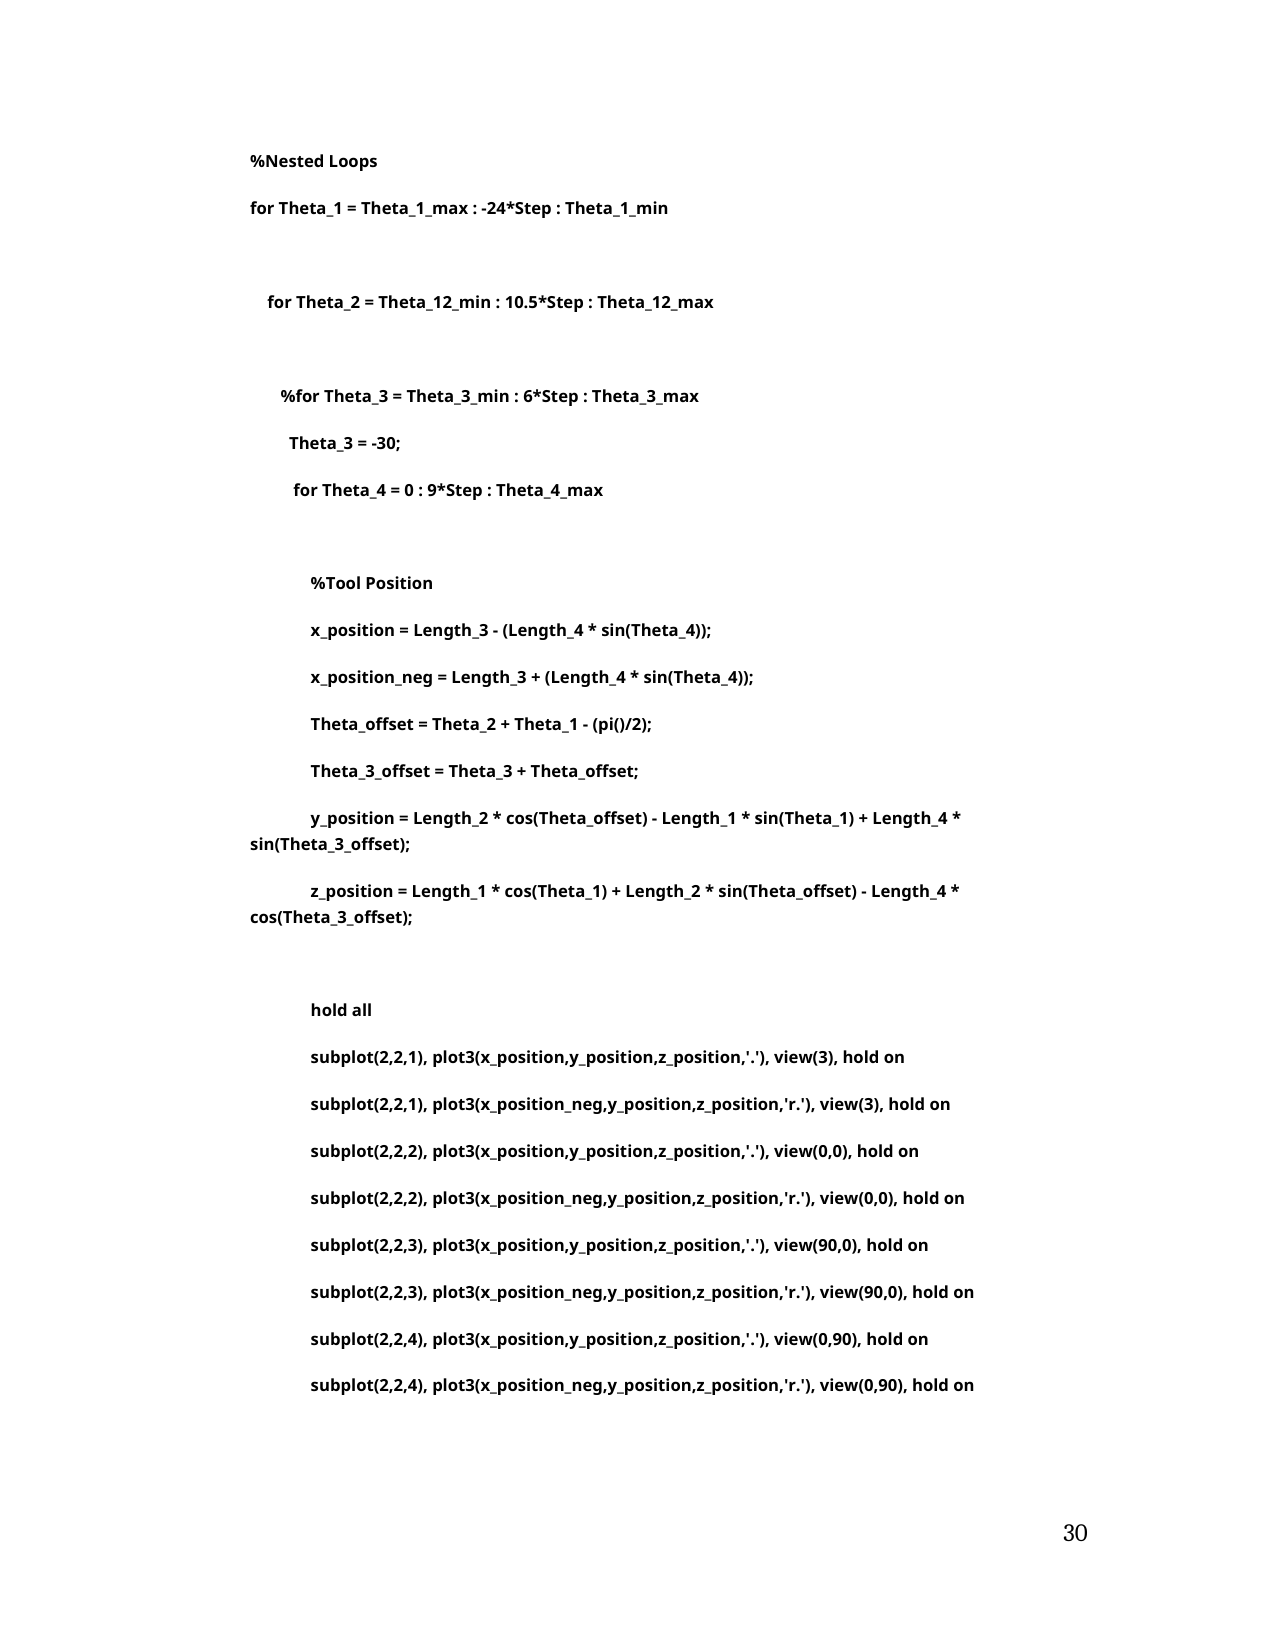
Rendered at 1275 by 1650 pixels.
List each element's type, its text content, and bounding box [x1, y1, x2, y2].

text Theta_offset = Theta_2 + Theta_1 - (pi()/2); [250, 712, 1087, 735]
text subplot(2,2,3), plot3(x_position_neg,y_position,z_position,'r.'), view(90,0), hold on [250, 1280, 1087, 1303]
text %for Theta_3 = Theta_3_min : 6*Step : Theta_3_max [250, 384, 1087, 407]
text for Theta_4 = 0 : 9*Step : Theta_4_max [250, 478, 1087, 501]
text subplot(2,2,1), plot3(x_position,y_position,z_position,'.'), view(3), hold on [250, 1046, 1087, 1068]
text z_position = Length_1 * cos(Theta_1) + Length_2 * sin(Theta_offset) - Length_4 * cos(Theta_3_offset); [250, 879, 1087, 928]
text Theta_3_offset = Theta_3 + Theta_offset; [250, 759, 1087, 782]
text subplot(2,2,1), plot3(x_position_neg,y_position,z_position,'r.'), view(3), hold on [250, 1093, 1087, 1115]
text y_position = Length_2 * cos(Theta_offset) - Length_1 * sin(Theta_1) + Length_4 * sin(Theta_3_offset); [250, 806, 1087, 855]
text x_position = Length_3 - (Length_4 * sin(Theta_4)); [250, 619, 1087, 641]
text %Nested Loops [250, 150, 1087, 173]
text subplot(2,2,4), plot3(x_position,y_position,z_position,'.'), view(0,90), hold on [250, 1327, 1087, 1350]
text x_position_neg = Length_3 + (Length_4 * sin(Theta_4)); [250, 666, 1087, 688]
text for Theta_1 = Theta_1_max : -24*Step : Theta_1_min [250, 197, 1087, 219]
text subplot(2,2,4), plot3(x_position_neg,y_position,z_position,'r.'), view(0,90), hold on [250, 1374, 1087, 1397]
text Theta_3 = -30; [250, 431, 1087, 454]
text subplot(2,2,3), plot3(x_position,y_position,z_position,'.'), view(90,0), hold on [250, 1233, 1087, 1256]
text subplot(2,2,2), plot3(x_position,y_position,z_position,'.'), view(0,0), hold on [250, 1139, 1087, 1162]
text for Theta_2 = Theta_12_min : 10.5*Step : Theta_12_max [250, 291, 1087, 313]
text hold all [250, 999, 1087, 1022]
text %Tool Position [250, 572, 1087, 594]
text subplot(2,2,2), plot3(x_position_neg,y_position,z_position,'r.'), view(0,0), hold on [250, 1186, 1087, 1209]
